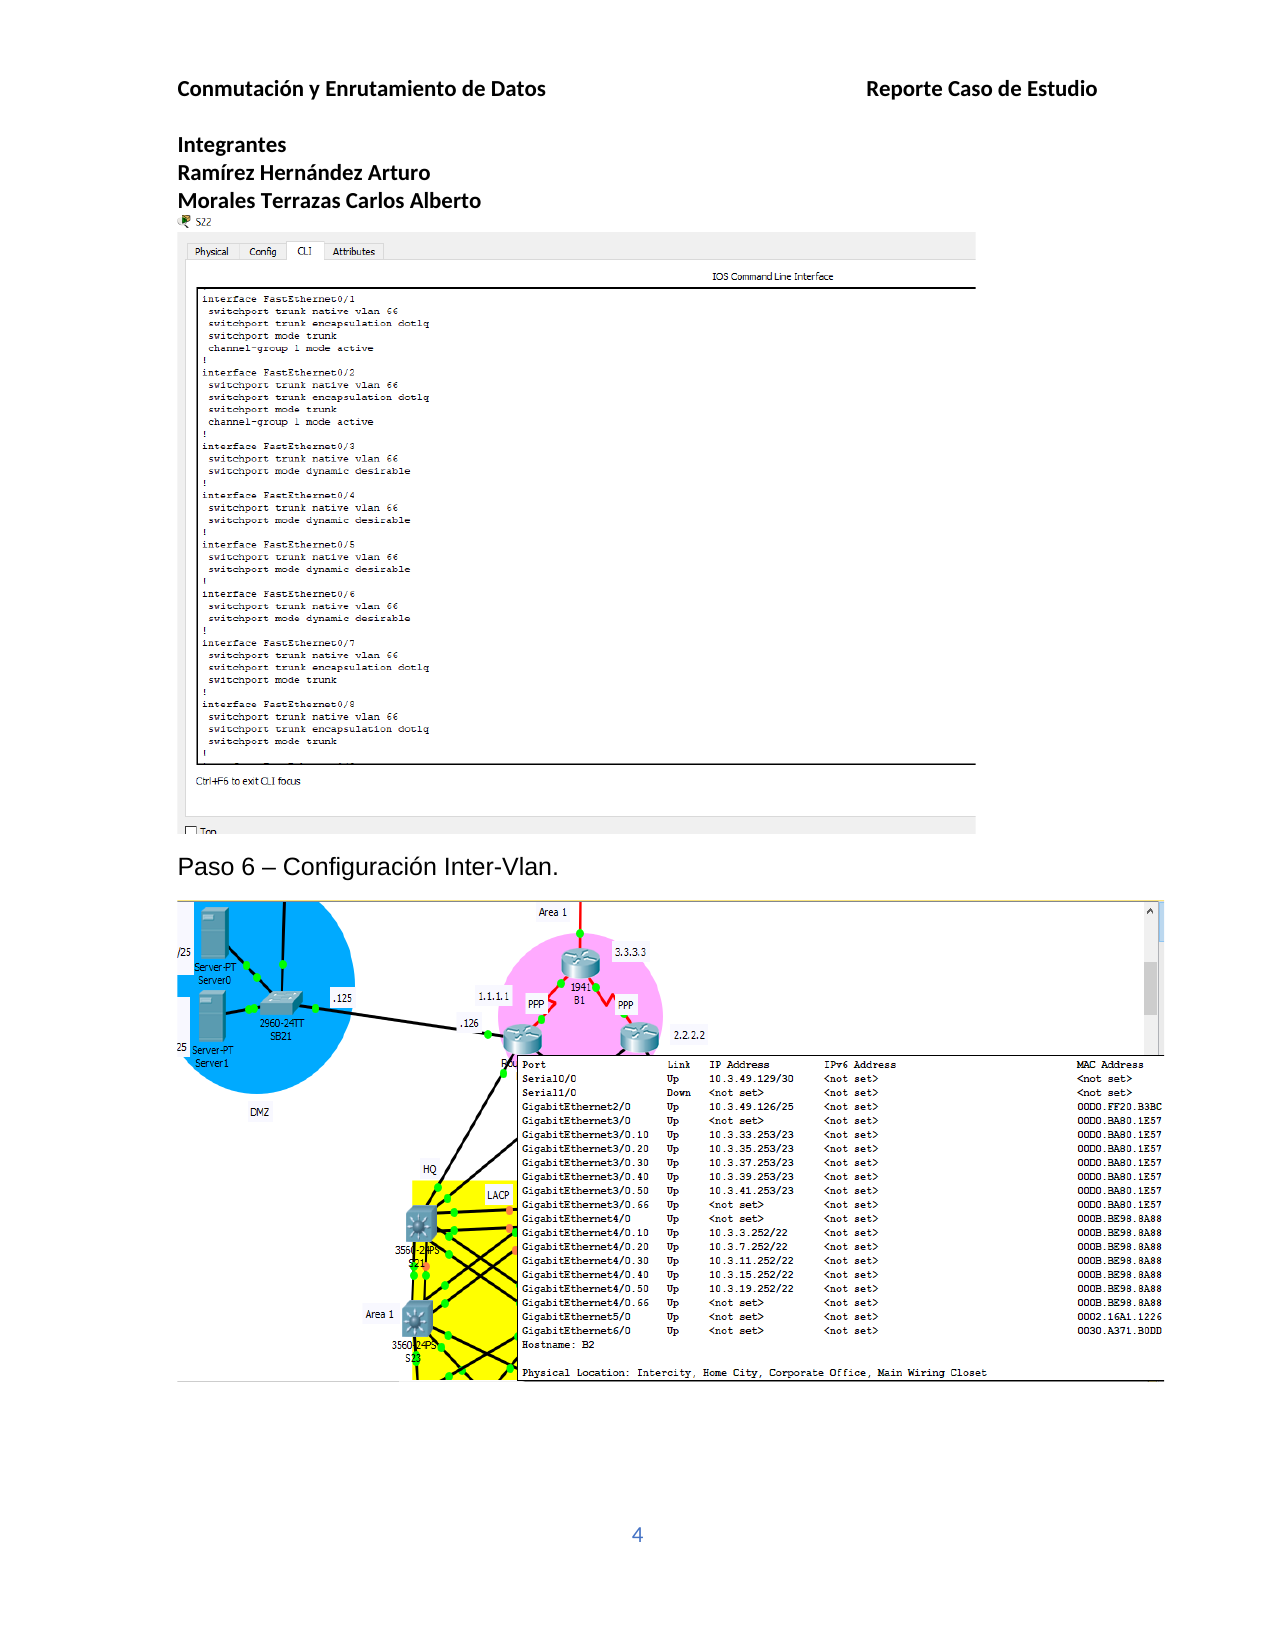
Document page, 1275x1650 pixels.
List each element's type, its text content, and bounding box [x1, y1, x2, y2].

picture [202, 908, 229, 958]
picture [177, 900, 1165, 1382]
picture [261, 992, 301, 1014]
picture [311, 1005, 318, 1012]
picture [200, 991, 226, 1041]
picture [254, 974, 260, 981]
text Paso 6 – Configuración Inter-Vlan. [177, 852, 1098, 881]
picture [177, 213, 976, 834]
picture [246, 1005, 258, 1013]
picture [280, 961, 286, 968]
